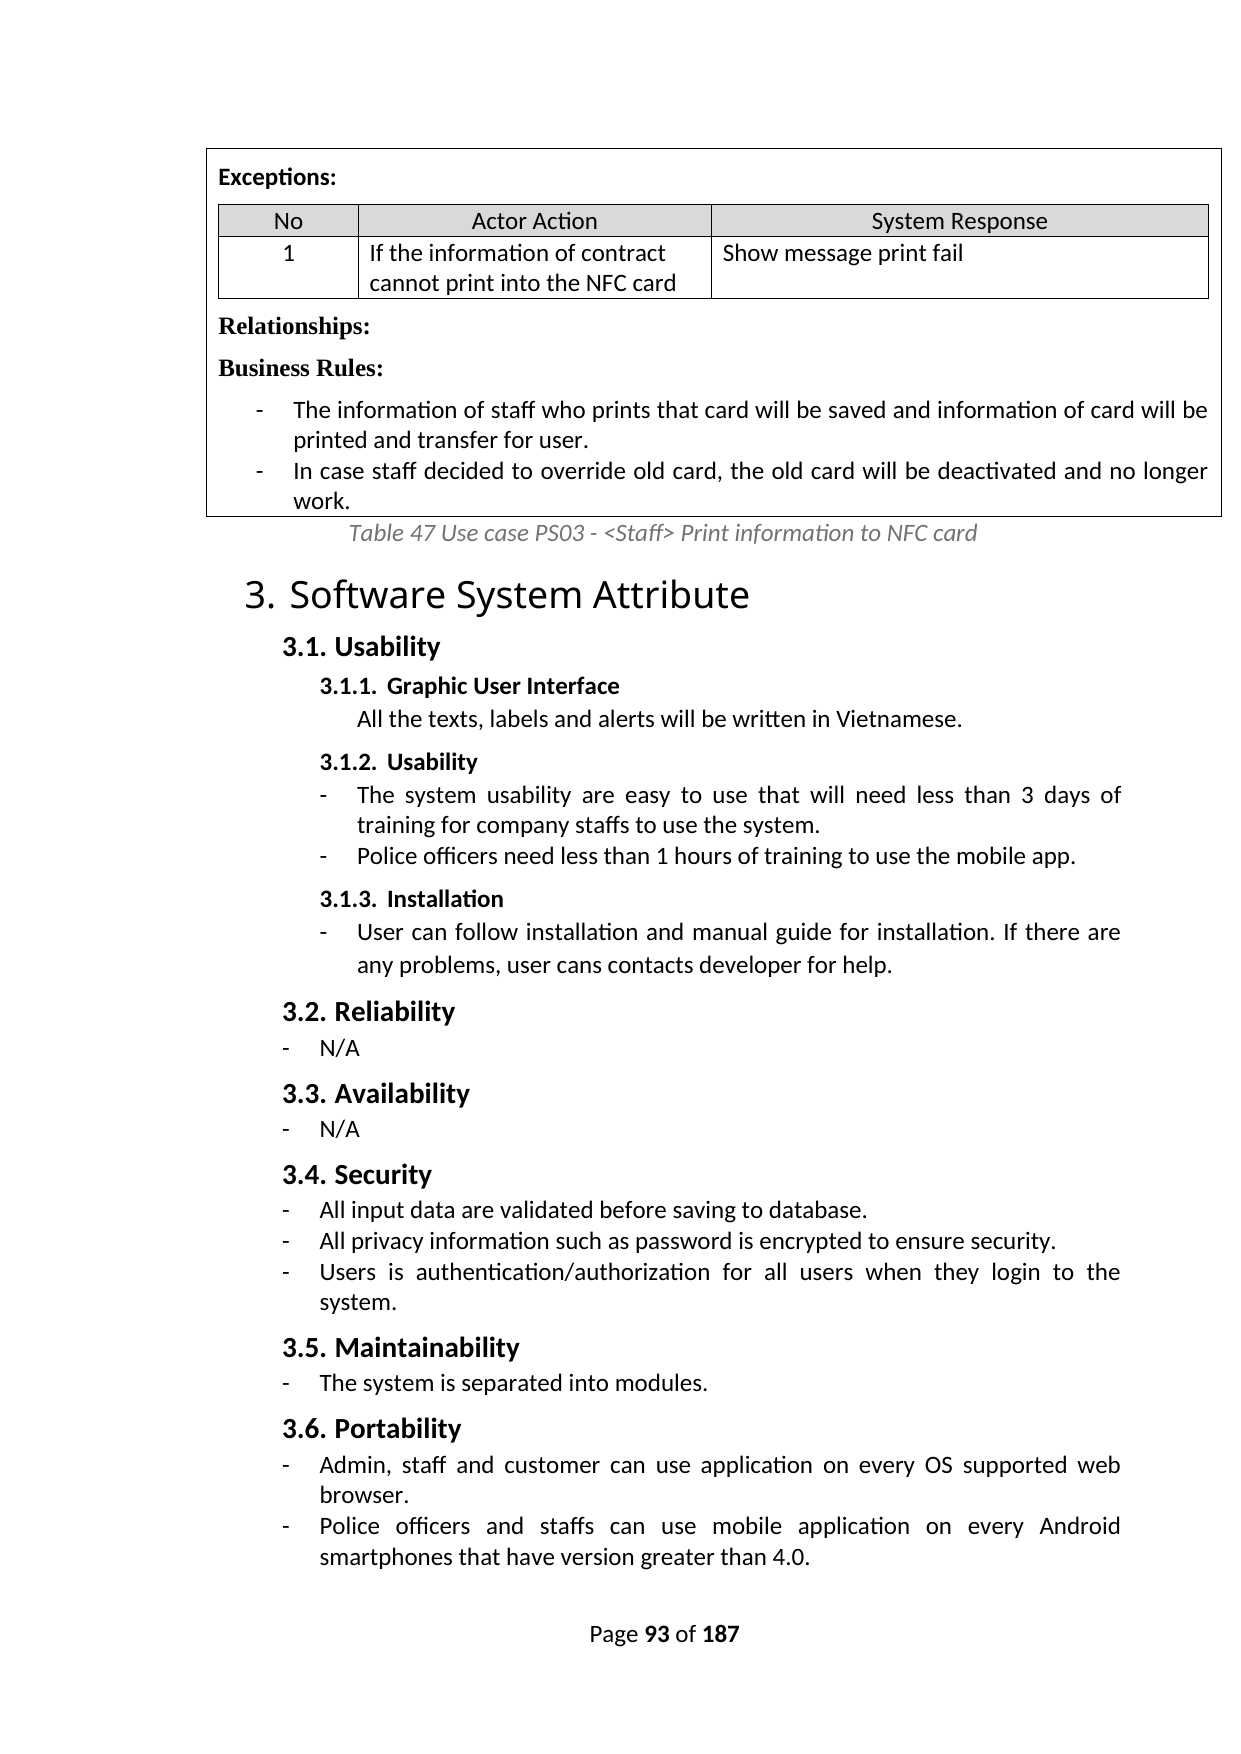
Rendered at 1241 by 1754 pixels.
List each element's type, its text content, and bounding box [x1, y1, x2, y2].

subtitle Installation [319, 883, 1122, 914]
subtitle Portability [282, 1411, 1122, 1446]
subtitle Security [282, 1156, 1122, 1192]
list Users is authentication/authorization for all users when they login to the system. [282, 1256, 1122, 1317]
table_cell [207, 149, 1221, 516]
subtitle Usability [282, 628, 1122, 663]
subtitle Software System Attribute [244, 568, 1122, 619]
text All the texts, labels and alerts will be written in Vietnamese. [297, 703, 1122, 734]
subtitle Maintainability [282, 1329, 1122, 1365]
list The system is separated into modules. [282, 1368, 1122, 1398]
list The system usability are easy to use that will need less than 3 days of training for company staffs to use the system. [319, 779, 1122, 840]
list N/A [282, 1032, 1122, 1062]
list Police officers and staffs can use mobile application on every Android smartphones that have version greater than 4.0. [282, 1510, 1122, 1571]
list All privacy information such as password is encrypted to ensure security. [282, 1225, 1122, 1256]
subtitle Availability [282, 1075, 1122, 1110]
subtitle Reliability [282, 993, 1122, 1029]
list User can follow installation and manual guide for installation. If there are any problems, user cans contacts developer for help. [319, 916, 1122, 981]
subtitle Usability [319, 746, 1122, 777]
subtitle Graphic User Interface [319, 670, 1122, 701]
list Police officers need less than 1 hours of training to use the mobile app. [319, 840, 1122, 871]
list N/A [282, 1113, 1122, 1144]
list Admin, staff and customer can use application on every OS supported web browser. [282, 1449, 1122, 1510]
list All input data are validated before saving to database. [282, 1194, 1122, 1225]
